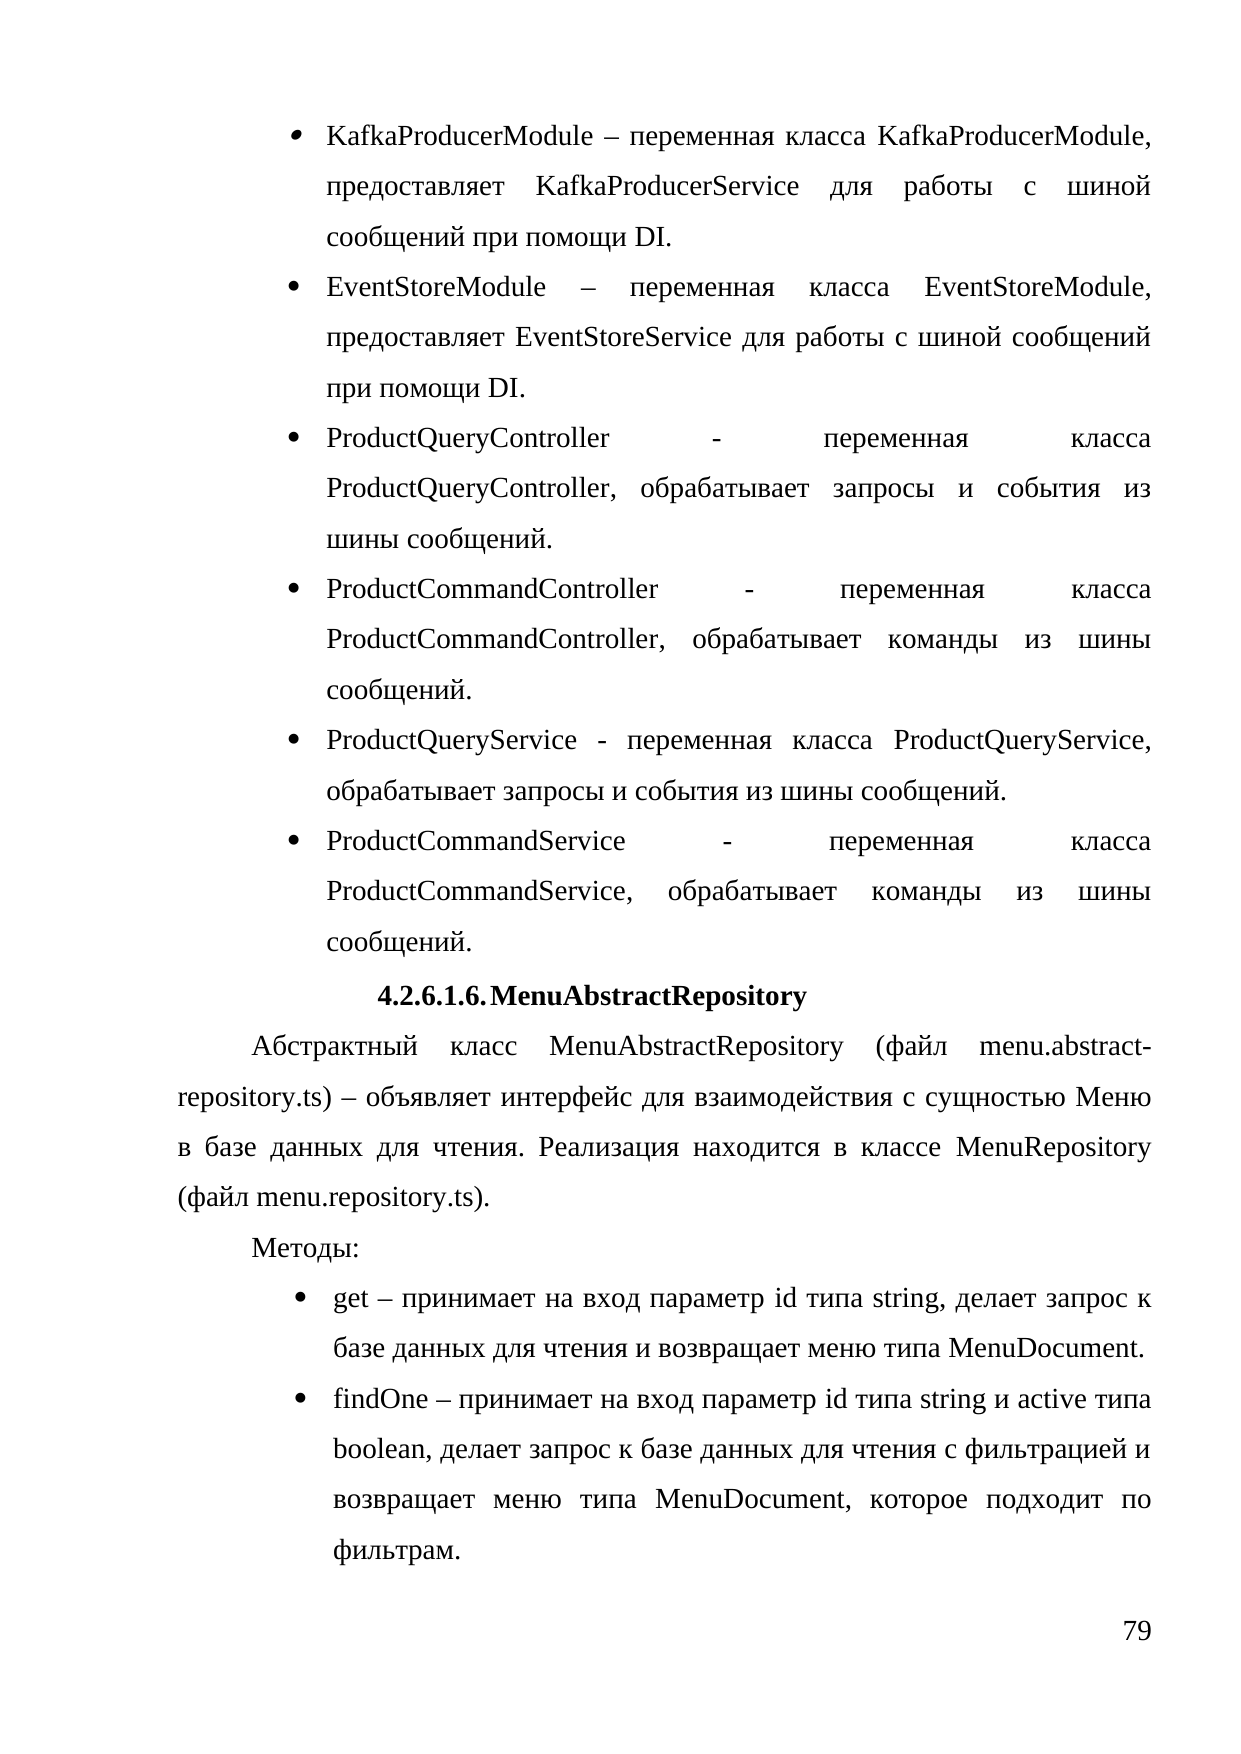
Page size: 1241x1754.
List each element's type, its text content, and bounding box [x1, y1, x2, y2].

list ProductQueryService - переменная класса ProductQueryService, обрабатывает запросы и события из шины сообщений. [288, 722, 1152, 806]
list get – принимает на вход параметр id типа string, делает запрос к базе данных для чтения и возвращает меню типа MenuDocument. [295, 1280, 1152, 1364]
list findOne – принимает на вход параметр id типа string и active типа boolean, делает запрос к базе данных для чтения с фильтрацией и возвращает меню типа MenuDocument, которое подходит по фильтрам. [295, 1381, 1152, 1565]
list ProductCommandController - переменная класса ProductCommandController, обрабатывает команды из шины сообщений. [288, 571, 1152, 706]
list EventStoreModule – переменная класса EventStoreModule, предоставляет EventStoreService для работы с шиной сообщений при помощи DI. [288, 269, 1152, 403]
list ProductCommandService - переменная класса ProductCommandService, обрабатывает команды из шины сообщений. [288, 823, 1152, 957]
text Методы: [177, 1230, 1152, 1263]
subtitle MenuAbstractRepository [377, 978, 1152, 1012]
list ProductQueryController - переменная класса ProductQueryController, обрабатывает запросы и события из шины сообщений. [288, 420, 1152, 554]
text Абстрактный класс MenuAbstractRepository (файл menu.abstract-repository.ts) – объявляет интерфейс для взаимодействия с сущностью Меню в базе данных для чтения. Реализация находится в классе MenuRepository (файл menu.repository.ts). [177, 1028, 1152, 1213]
list KafkaProducerModule – переменная класса KafkaProducerModule, предоставляет KafkaProducerService для работы с шиной сообщений при помощи DI. [288, 118, 1152, 252]
